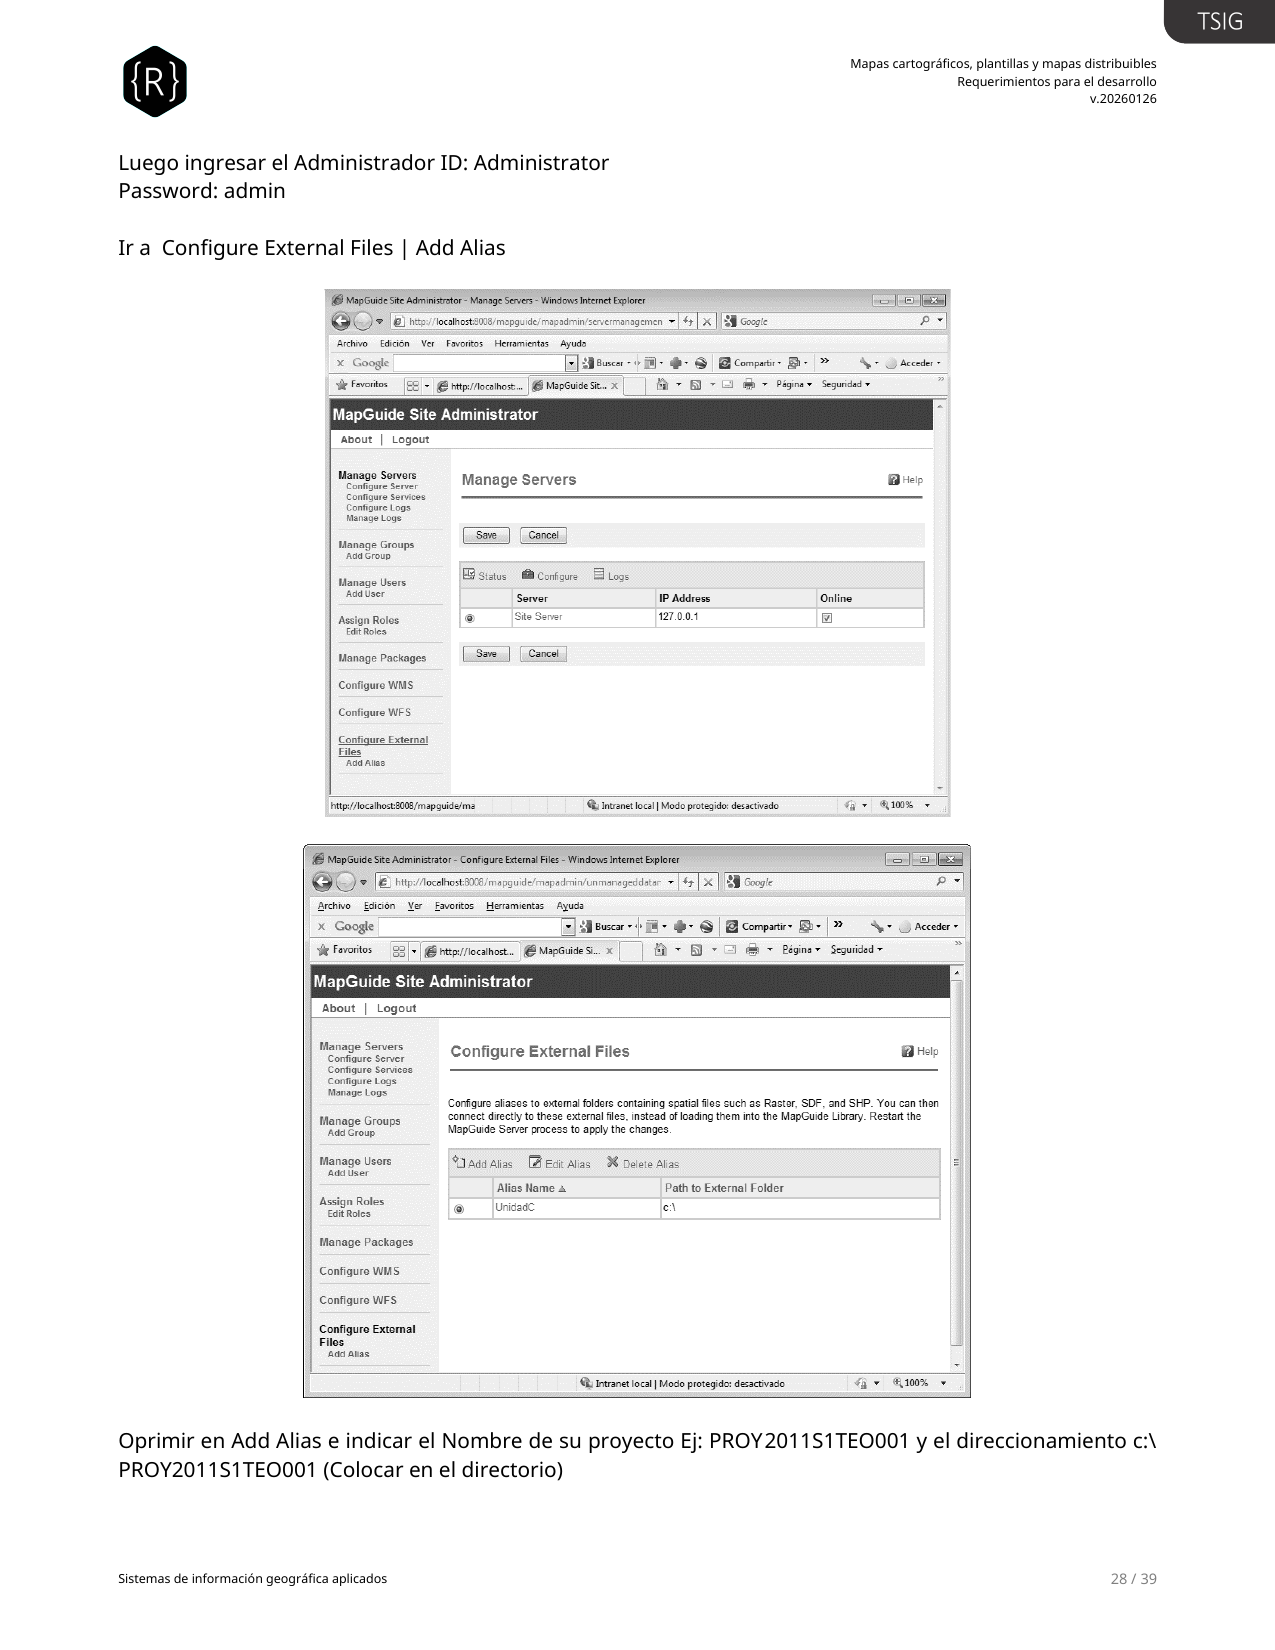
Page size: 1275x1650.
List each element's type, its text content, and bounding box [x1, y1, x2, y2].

text Password: admin [118, 176, 1157, 204]
picture [1163, 0, 1275, 44]
picture [303, 844, 971, 1398]
text Oprimir en Add Alias e indicar el Nombre de su proyecto Ej: PROY2011S1TEO001 y el direccionamiento c:\PROY2011S1TEO001 (Colocar en el directorio) [118, 1427, 1157, 1483]
picture [118, 44, 192, 119]
text Luego ingresar el Administrador ID: Administrator [118, 148, 1157, 176]
picture [324, 289, 951, 817]
text Ir a Configure External Files | Add Alias [118, 233, 1157, 261]
